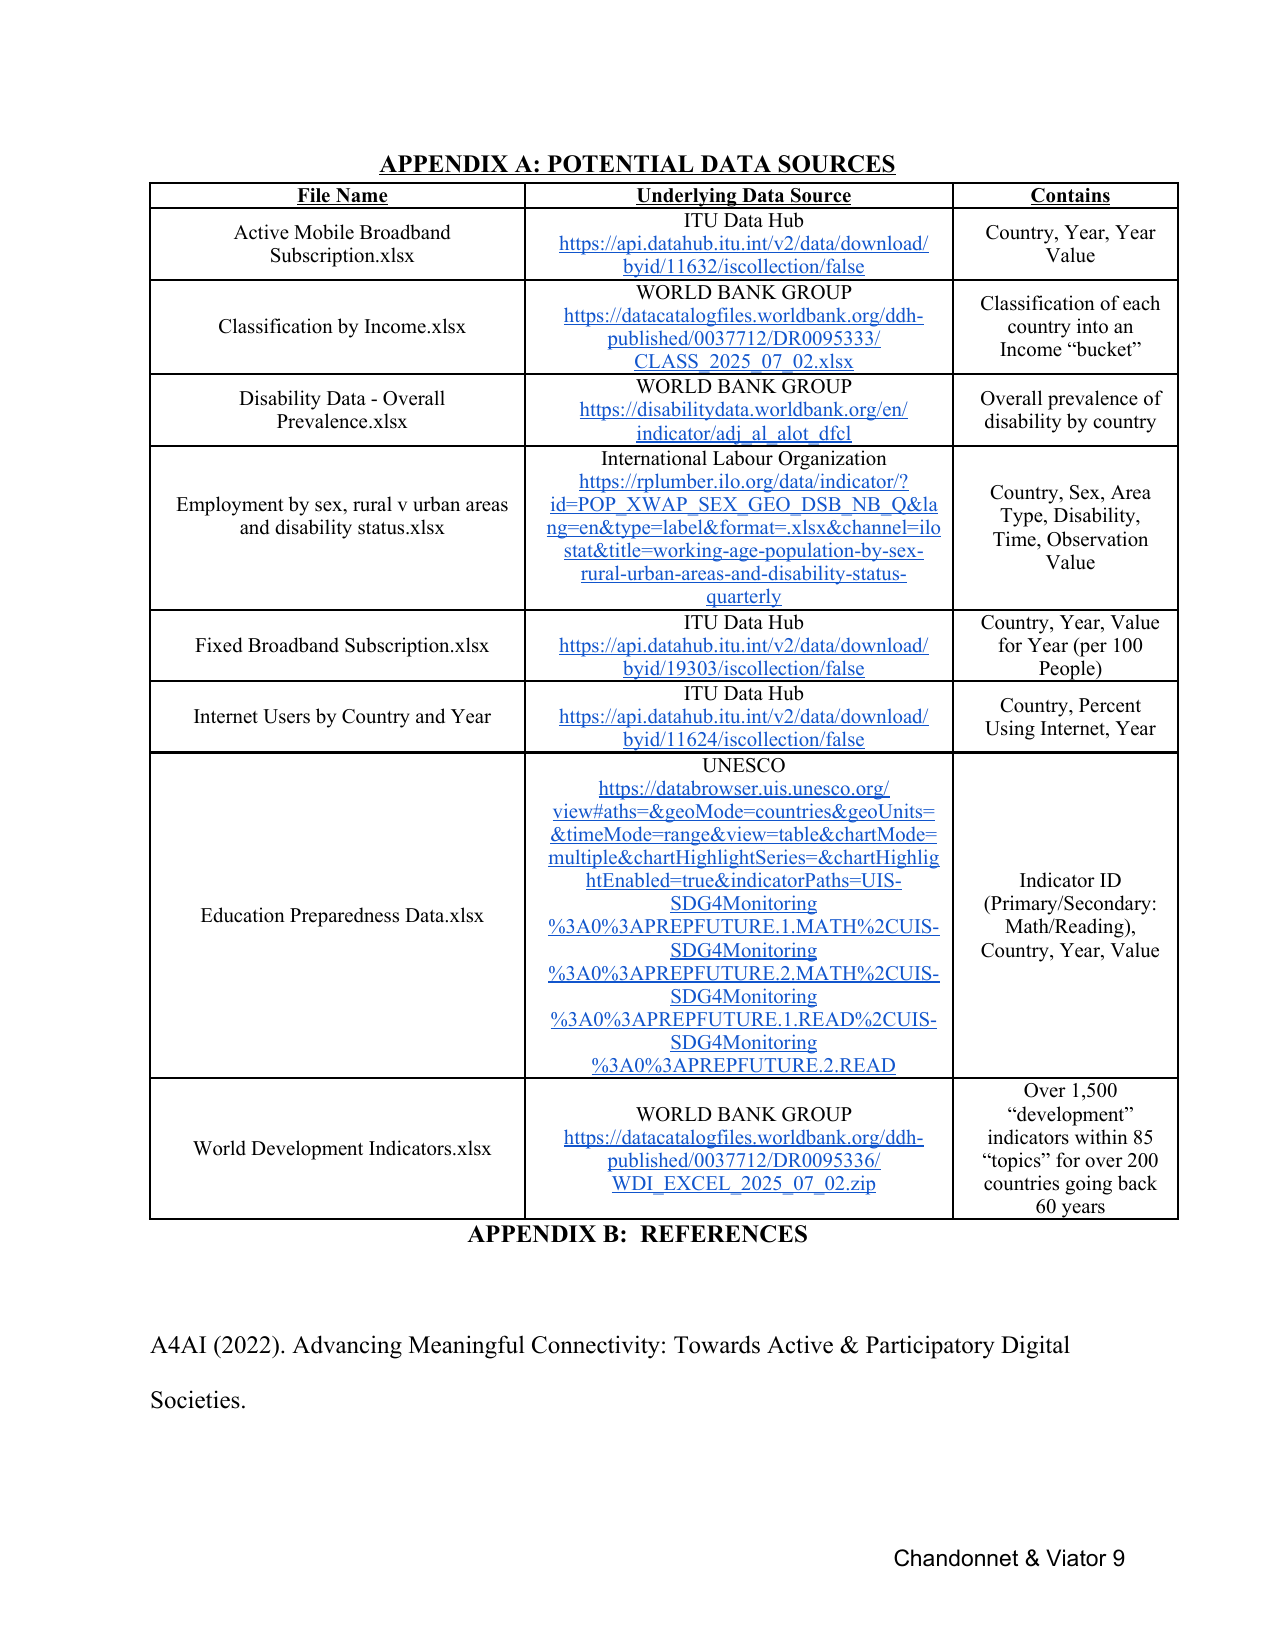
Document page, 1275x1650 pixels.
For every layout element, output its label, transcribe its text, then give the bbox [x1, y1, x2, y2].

table_header Contains [954, 184, 1177, 207]
table_cell Internet Users by Country and Year [151, 682, 524, 751]
table_header File Name [151, 184, 524, 207]
text A4AI (2022). Advancing Meaningful Connectivity: Towards Active & Participatory Digital Societies. [150, 1331, 1125, 1414]
table_cell Indicator ID (Primary/Secondary: Math/Reading), Country, Year, Value [954, 754, 1177, 1077]
table_cell Employment by sex, rural v urban areas and disability status.xlsx [151, 447, 524, 608]
table_cell UNESCO https://databrowser.uis.unesco.org/view#aths=&geoMode=countries&geoUnits=&timeMode=range&view=table&chartMode=multiple&chartHighlightSeries=&chartHighlightEnabled=true&indicatorPaths=UIS-SDG4Monitoring%3A0%3APREPFUTURE.1.MATH%2CUIS-SDG4Monitoring%3A0%3APREPFUTURE.2.MATH%2CUIS-SDG4Monitoring%3A0%3APREPFUTURE.1.READ%2CUIS-SDG4Monitoring%3A0%3APREPFUTURE.2.READ [526, 754, 952, 1077]
table_cell Country, Sex, Area Type, Disability, Time, Observation Value [954, 447, 1177, 608]
table_cell Over 1,500 “development” indicators within 85 “topics” for over 200 countries going back 60 years [954, 1079, 1177, 1218]
table_cell Fixed Broadband Subscription.xlsx [151, 611, 524, 680]
table_cell Disability Data - Overall Prevalence.xlsx [151, 375, 524, 444]
table_cell Education Preparedness Data.xlsx [151, 754, 524, 1077]
table_cell WORLD BANK GROUP https://datacatalogfiles.worldbank.org/ddh-published/0037712/DR0095336/WDI_EXCEL_2025_07_02.zip [526, 1079, 952, 1218]
table_cell WORLD BANK GROUP https://datacatalogfiles.worldbank.org/ddh-published/0037712/DR0095333/CLASS_2025_07_02.xlsx [526, 281, 952, 373]
text APPENDIX A: POTENTIAL DATA SOURCES [150, 150, 1125, 178]
table_cell Classification by Income.xlsx [151, 281, 524, 373]
table_cell World Development Indicators.xlsx [151, 1079, 524, 1218]
table_header Underlying Data Source [526, 184, 952, 207]
table_cell Country, Year, Year Value [954, 209, 1177, 278]
table_cell ITU Data Hub https://api.datahub.itu.int/v2/data/download/byid/19303/iscollection/false [526, 611, 952, 680]
table_cell Overall prevalence of disability by country [954, 375, 1177, 444]
table_cell Classification of each country into an Income “bucket” [954, 281, 1177, 373]
table_cell Country, Percent Using Internet, Year [954, 682, 1177, 751]
table_cell ITU Data Hub https://api.datahub.itu.int/v2/data/download/byid/11624/iscollection/false [526, 682, 952, 751]
table_cell ITU Data Hub https://api.datahub.itu.int/v2/data/download/byid/11632/iscollection/false [526, 209, 952, 278]
table_cell Active Mobile Broadband Subscription.xlsx [151, 209, 524, 278]
text APPENDIX B: REFERENCES [150, 1220, 1125, 1248]
table_cell International Labour Organization https://rplumber.ilo.org/data/indicator/?id=POP_XWAP_SEX_GEO_DSB_NB_Q&lang=en&type=label&format=.xlsx&channel=ilostat&title=working-age-population-by-sex-rural-urban-areas-and-disability-status-quarterly [526, 447, 952, 608]
table_cell Country, Year, Value for Year (per 100 People) [954, 611, 1177, 680]
table_cell WORLD BANK GROUP https://disabilitydata.worldbank.org/en/indicator/adj_al_alot_dfcl [526, 375, 952, 444]
